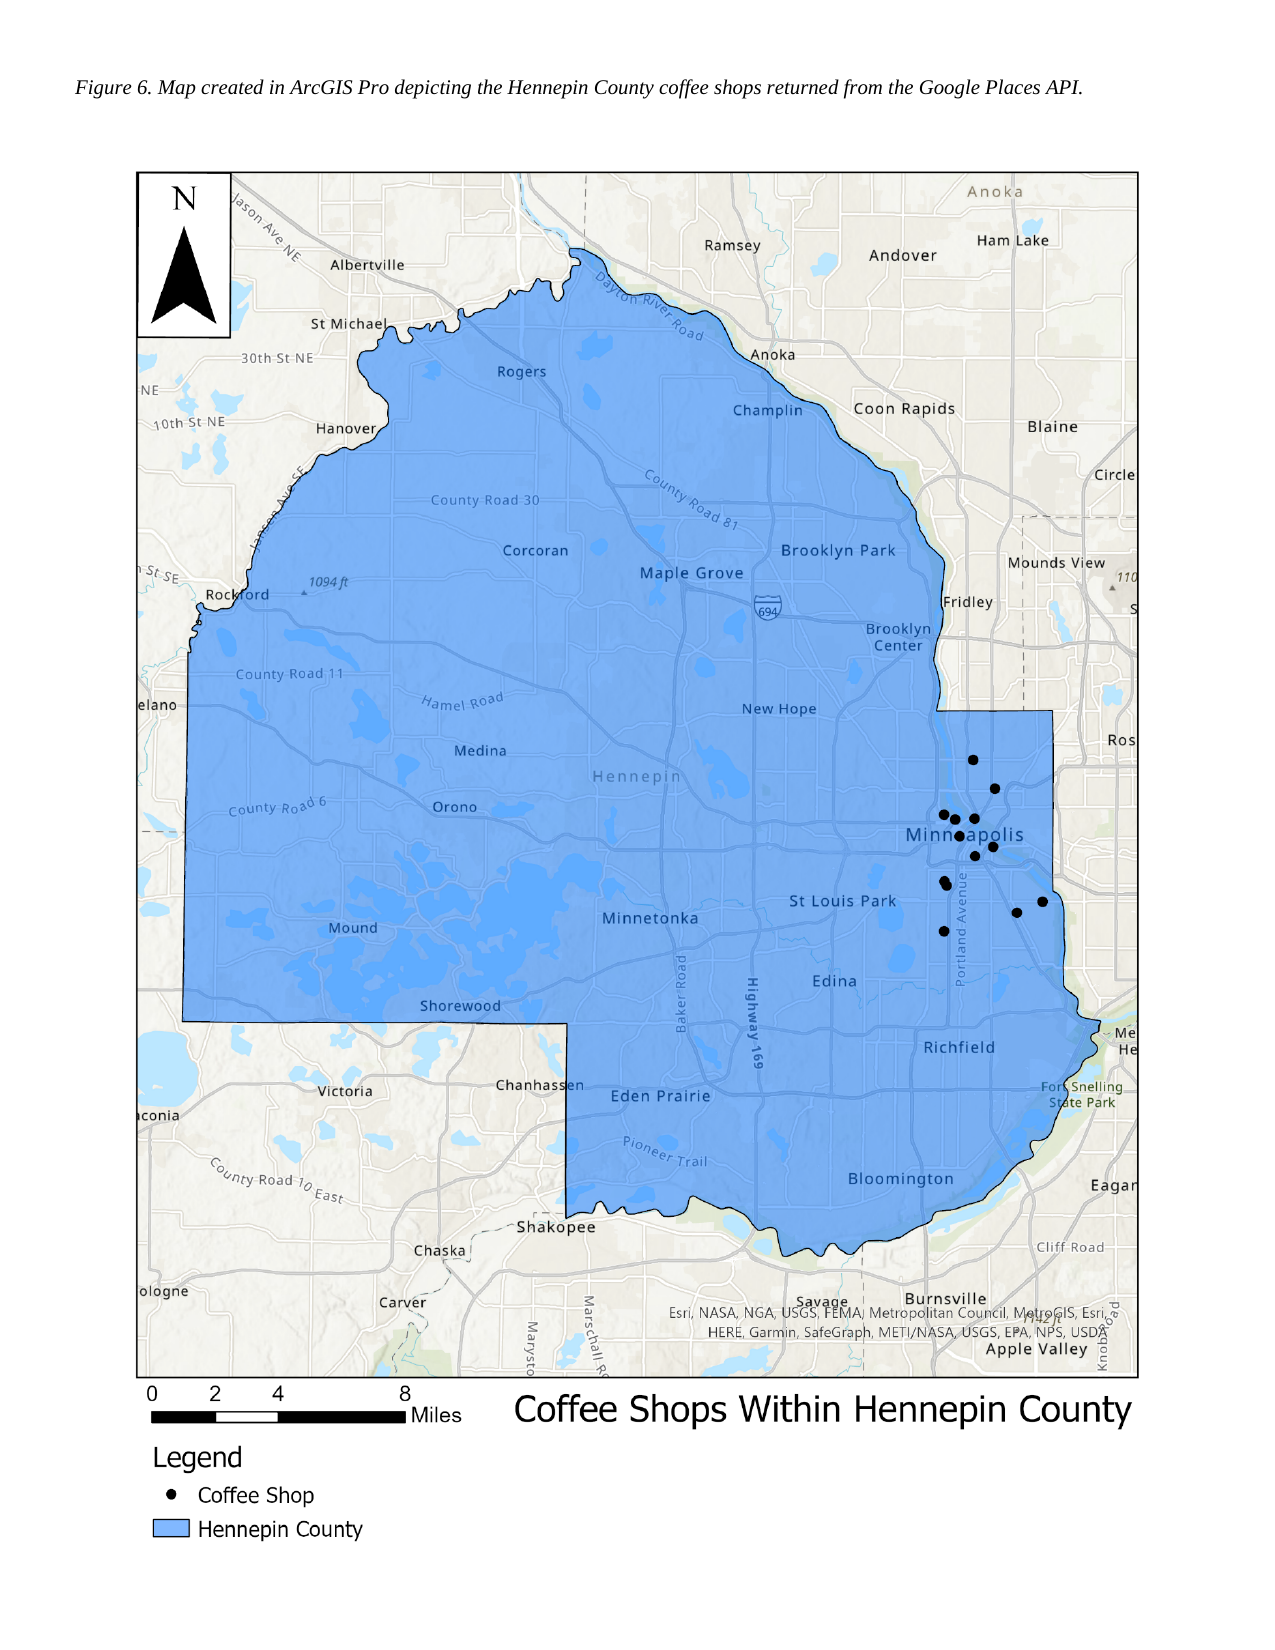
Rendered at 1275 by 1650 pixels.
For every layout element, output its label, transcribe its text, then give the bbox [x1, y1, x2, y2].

picture [75, 99, 1200, 1555]
text Figure 6. Map created in ArcGIS Pro depicting the Hennepin County coffee shops returned from the Google Places API. [75, 75, 1200, 99]
